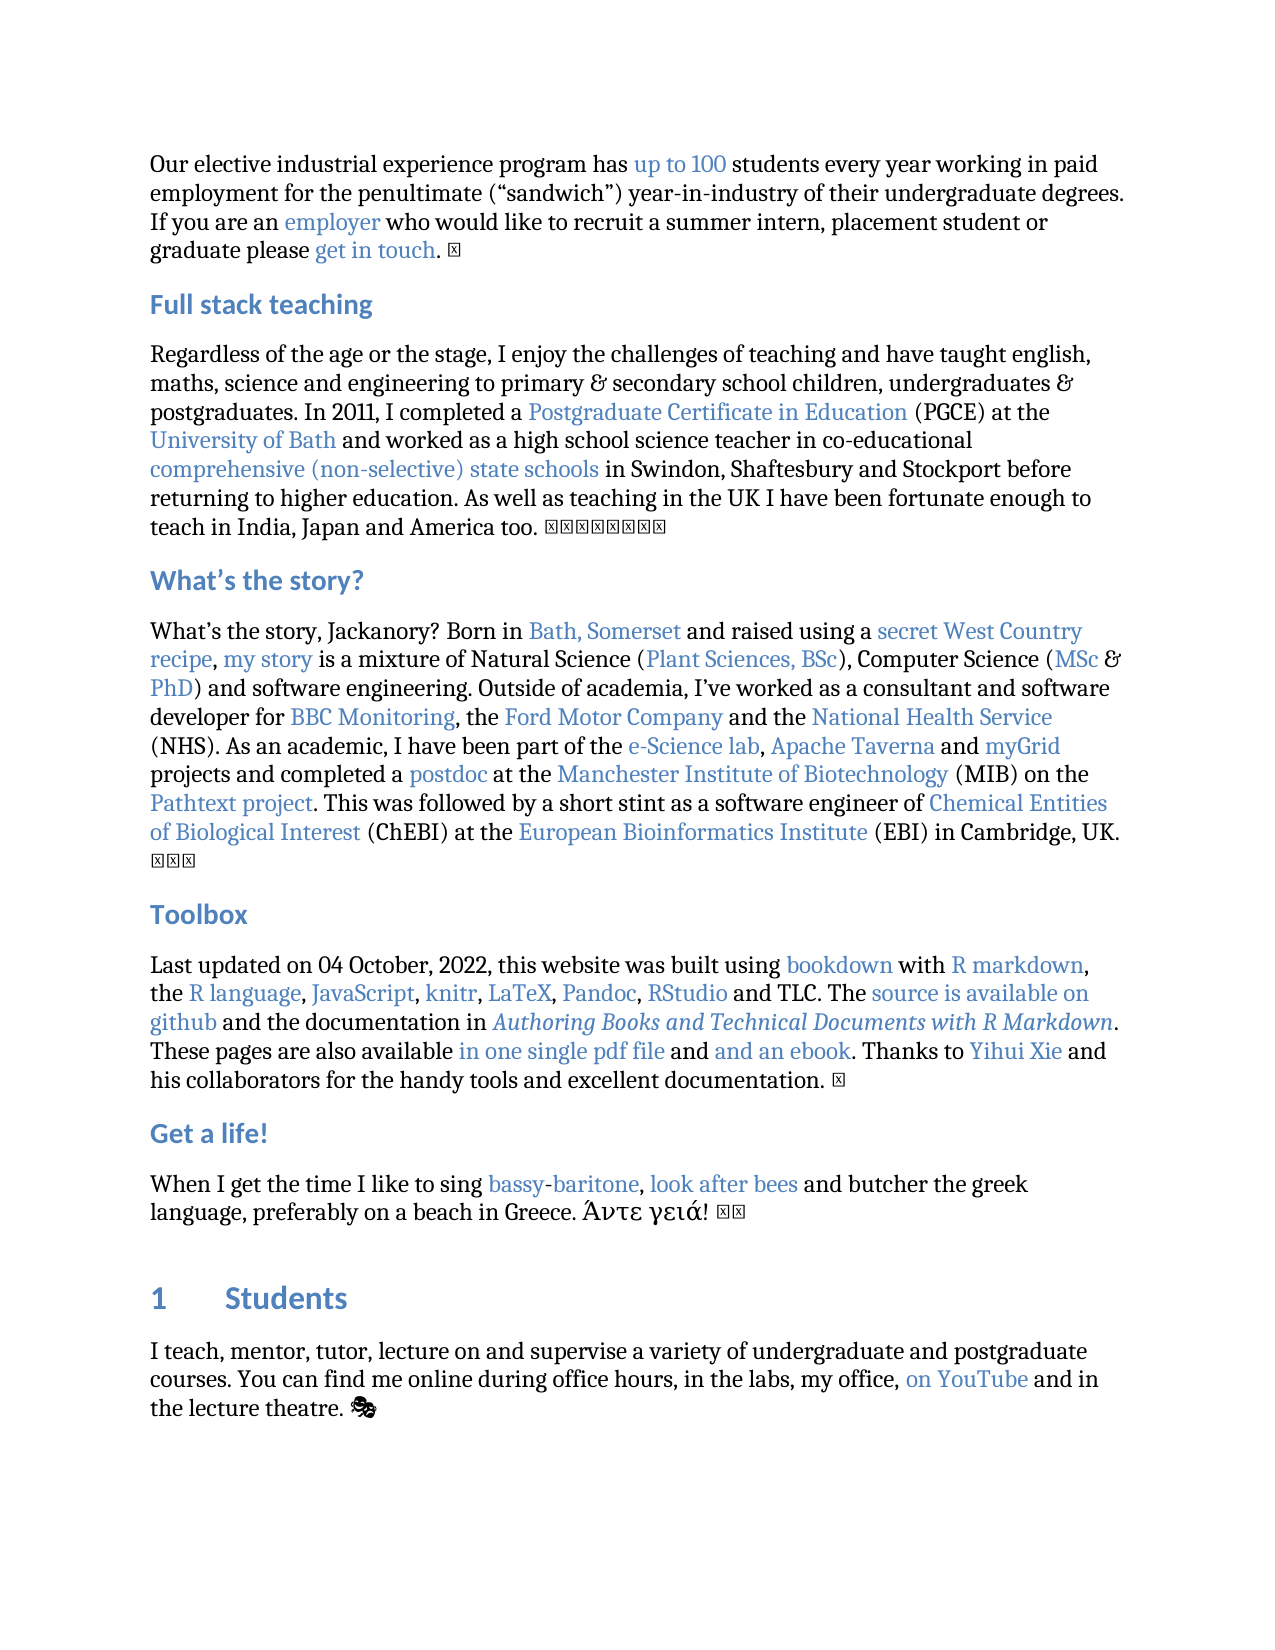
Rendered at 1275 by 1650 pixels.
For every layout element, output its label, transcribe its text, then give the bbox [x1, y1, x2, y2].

subtitle Full stack teaching [150, 286, 1125, 321]
text Regardless of the age or the stage, I enjoy the challenges of teaching and have taught english, maths, science and engineering to primary & secondary school children, undergraduates & postgraduates. In 2011, I completed a Postgraduate Certificate in Education (PGCE) at the University of Bath and worked as a high school science teacher in co-educational comprehensive (non-selective) state schools in Swindon, Shaftesbury and Stockport before returning to higher education. As well as teaching in the UK I have been fortunate enough to teach in India, Japan and America too. 🇬🇧🇮🇳🇯🇵🇺🇸 [150, 340, 1125, 541]
subtitle Toolbox [150, 896, 1125, 932]
text What’s the story, Jackanory? Born in Bath, Somerset and raised using a secret West Country recipe, my story is a mixture of Natural Science (Plant Sciences, BSc), Computer Science (MSc & PhD) and software engineering. Outside of academia, I’ve worked as a consultant and software developer for BBC Monitoring, the Ford Motor Company and the National Health Service (NHS). As an academic, I have been part of the e-Science lab, Apache Taverna and myGrid projects and completed a postdoc at the Manchester Institute of Biotechnology (MIB) on the Pathtext project. This was followed by a short stint as a software engineer of Chemical Entities of Biological Interest (ChEBI) at the European Bioinformatics Institute (EBI) in Cambridge, UK. 🧬🇪🇺 [150, 617, 1125, 875]
text Our elective industrial experience program has up to 100 students every year working in paid employment for the penultimate (“sandwich”) year-in-industry of their undergraduate degrees. If you are an employer who would like to recruit a summer intern, placement student or graduate please get in touch. 🐝 [150, 150, 1125, 265]
subtitle 1 Students [150, 1277, 1125, 1318]
text Last updated on 04 October, 2022, this website was built using bookdown with R markdown, the R language, JavaScript, knitr, LaTeX, Pandoc, RStudio and TLC. The source is available on github and the documentation in Authoring Books and Technical Documents with R Markdown. These pages are also available in one single pdf file and and an ebook. Thanks to Yihui Xie and his collaborators for the handy tools and excellent documentation. 🙏 [150, 951, 1125, 1094]
subtitle Get a life! [150, 1115, 1125, 1151]
subtitle What’s the story? [150, 562, 1125, 598]
text When I get the time I like to sing bassy-baritone, look after bees and butcher the greek language, preferably on a beach in Greece. Άντε γειά! 🏖️🇬🇷 [150, 1169, 1125, 1227]
text I teach, mentor, tutor, lecture on and supervise a variety of undergraduate and postgraduate courses. You can find me online during office hours, in the labs, my office, on YouTube and in the lecture theatre. 🎭 [150, 1337, 1125, 1423]
